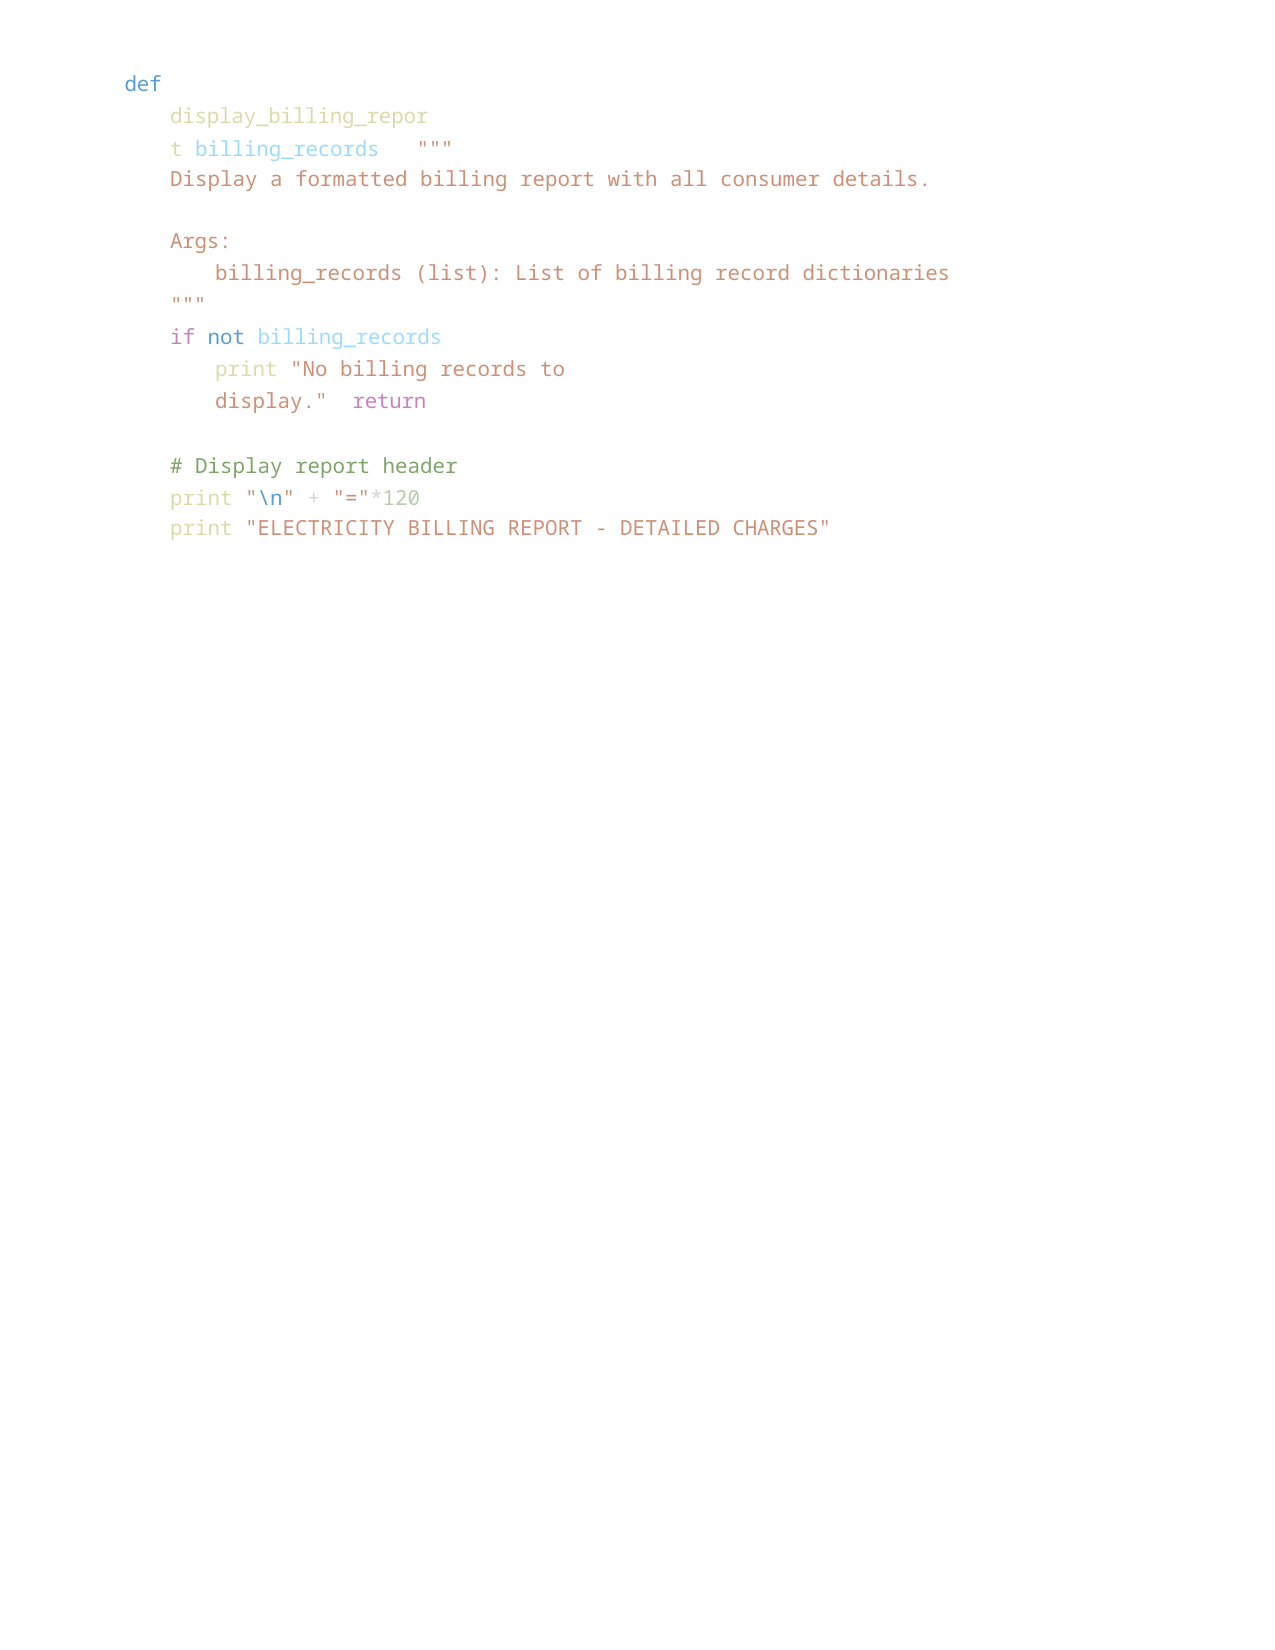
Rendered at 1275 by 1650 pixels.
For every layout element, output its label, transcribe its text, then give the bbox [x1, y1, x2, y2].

text # Display report header print("\n" + "="*120) [170, 451, 502, 512]
text print("No billing records to display.") return [215, 354, 660, 415]
text """ [170, 290, 1162, 319]
text Args: [170, 226, 1162, 255]
text def display_billing_report(billing_records): """ [124, 69, 623, 162]
text Display a formatted billing report with all consumer details. [170, 167, 1162, 191]
text print("ELECTRICITY BILLING REPORT - DETAILED CHARGES") [170, 516, 1162, 540]
text if not billing_records: [170, 322, 1162, 350]
text billing_records (list): List of billing record dictionaries [215, 258, 1162, 287]
